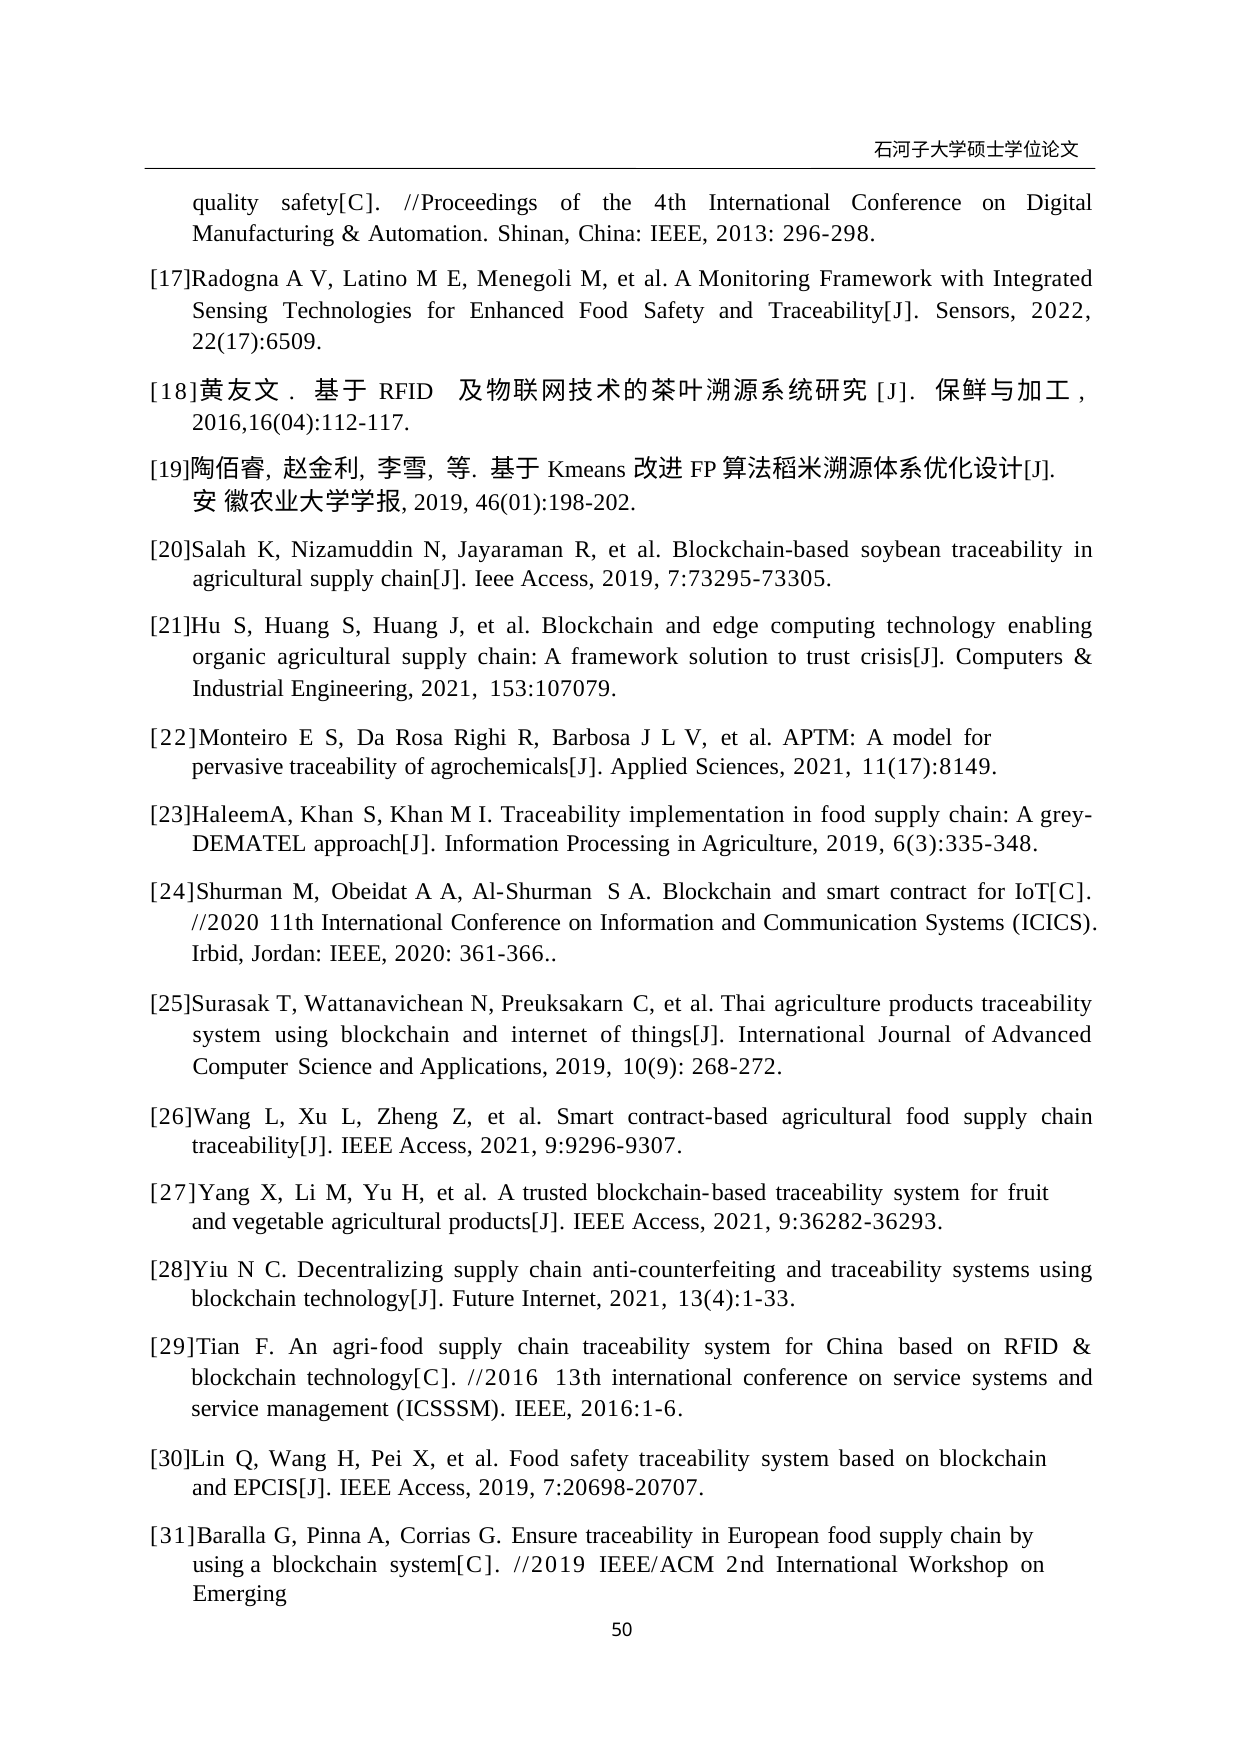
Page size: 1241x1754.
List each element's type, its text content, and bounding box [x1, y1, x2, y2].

text [23]HaleemA, Khan S, Khan M I. Traceability implementation in food supply chain: A grey- DEMATEL approach[J]. Information Processing in Agriculture, 2019, 6(3):335-348. [150, 800, 1093, 857]
text [29]Tian F. An agri-food supply chain traceability system for China based on RFID & blockchain technology[C]. //2016 13th international conference on service systems and service management (ICSSSM). IEEE, 2016:1-6. [150, 1332, 1093, 1422]
text [17]Radogna A V, Latino M E, Menegoli M, et al. A Monitoring Framework with Integrated Sensing Technologies for Enhanced Food Safety and Traceability[J]. Sensors, 2022, 22(17):6509. [150, 264, 1093, 354]
text [21]Hu S, Huang S, Huang J, et al. Blockchain and edge computing technology enabling organic agricultural supply chain: A framework solution to trust crisis[J]. Computers & Industrial Engineering, 2021, 153:107079. [150, 611, 1093, 701]
text [24]Shurman M, Obeidat A A, Al-Shurman S A. Blockchain and smart contract for IoT[C]. //2020 11th International Conference on Information and Communication Systems (ICICS). Irbid, Jordan: IEEE, 2020: 361-366.. [150, 877, 1099, 967]
text [22]Monteiro E S, Da Rosa Righi R, Barbosa J L V, et al. APTM: A model for pervasive traceability of agrochemicals[J]. Applied Sciences, 2021, 11(17):8149. [150, 723, 1093, 780]
text [19]陶佰睿, 赵金利, 李雪, 等. 基于 Kmeans 改进 FP 算法稻米溯源体系优化设计[J]. 安 徽农业大学学报, 2019, 46(01):198-202. [150, 451, 1093, 518]
text quality safety[C]. //Proceedings of the 4th International Conference on Digital Manufacturing & Automation. Shinan, China: IEEE, 2013: 296-298. [192, 188, 1093, 247]
text [18]黄友文 . 基于 RFID 及物联网技术的茶叶溯源系统研究 [J]. 保鲜与加工 , 2016,16(04):112-117. [150, 372, 1093, 435]
text [25]Surasak T, Wattanavichean N, Preuksakarn C, et al. Thai agriculture products traceability system using blockchain and internet of things[J]. International Journal of Advanced Computer Science and Applications, 2019, 10(9): 268-272. [150, 989, 1093, 1079]
text [28]Yiu N C. Decentralizing supply chain anti-counterfeiting and traceability systems using blockchain technology[J]. Future Internet, 2021, 13(4):1-33. [150, 1255, 1093, 1312]
text [27]Yang X, Li M, Yu H, et al. A trusted blockchain-based traceability system for fruit and vegetable agricultural products[J]. IEEE Access, 2021, 9:36282-36293. [150, 1178, 1093, 1235]
text [31]Baralla G, Pinna A, Corrias G. Ensure traceability in European food supply chain by using a blockchain system[C]. //2019 IEEE/ACM 2nd International Workshop on Emerging [150, 1521, 1093, 1607]
text [26]Wang L, Xu L, Zheng Z, et al. Smart contract-based agricultural food supply chain traceability[J]. IEEE Access, 2021, 9:9296-9307. [150, 1102, 1093, 1158]
text [20]Salah K, Nizamuddin N, Jayaraman R, et al. Blockchain-based soybean traceability in agricultural supply chain[J]. Ieee Access, 2019, 7:73295-73305. [150, 535, 1093, 591]
text [30]Lin Q, Wang H, Pei X, et al. Food safety traceability system based on blockchain and EPCIS[J]. IEEE Access, 2019, 7:20698-20707. [150, 1444, 1093, 1501]
